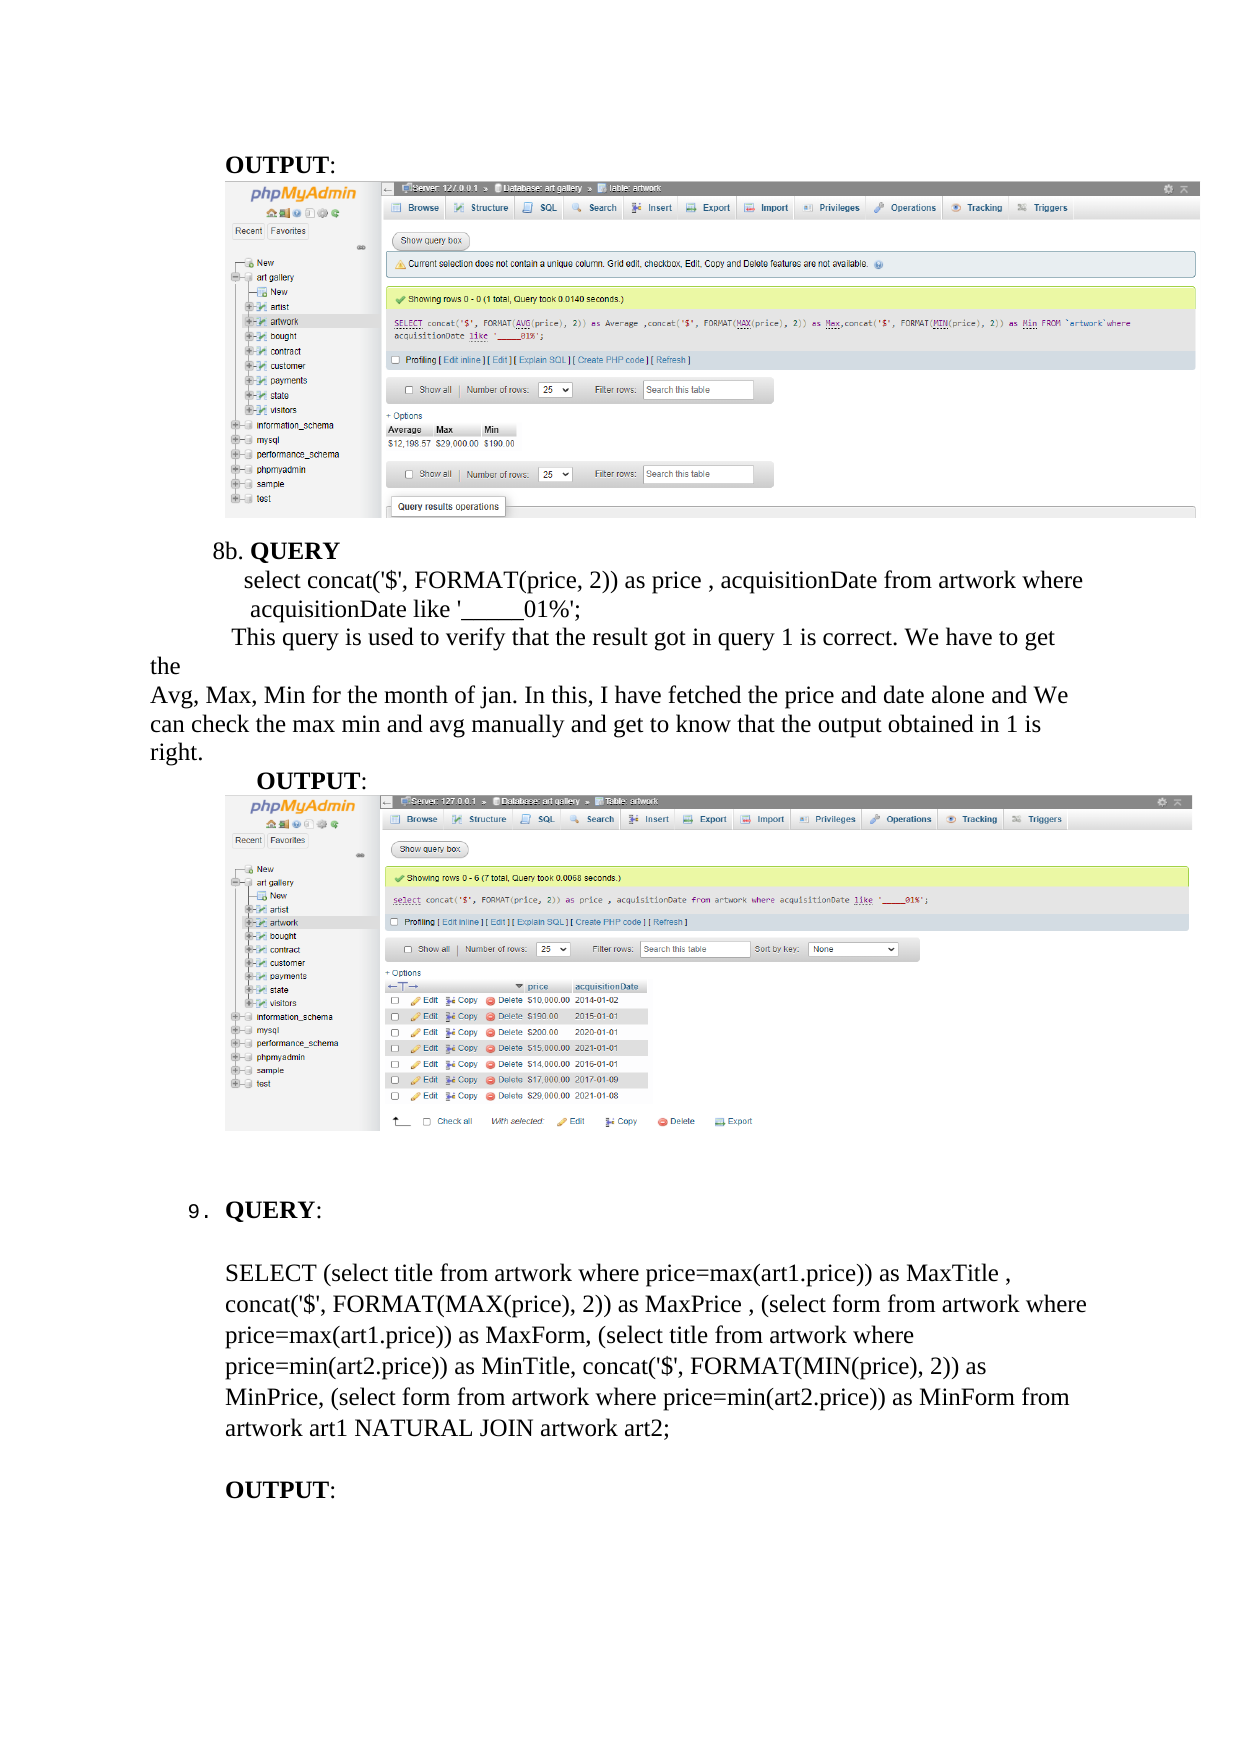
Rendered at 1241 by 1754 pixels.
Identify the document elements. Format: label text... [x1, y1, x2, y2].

text 8b. QUERY [150, 536, 1090, 565]
picture [225, 795, 1193, 1131]
text acquisitionDate like '_____01%'; [150, 594, 1090, 622]
list QUERY: [187, 1195, 1090, 1225]
text OUTPUT: [150, 766, 1090, 795]
list OUTPUT: [225, 1475, 1090, 1504]
picture [225, 181, 1200, 518]
text select concat('$', FORMAT(price, 2)) as price , acquisitionDate from artwork where [150, 565, 1090, 594]
text This query is used to verify that the result got in query 1 is correct. We have to get the Avg, Max, Min for the month of jan. In this, I have fetched the price and date alone and We can check the max min and avg manually and get to know that the output obtained in 1 is right. [150, 622, 1090, 766]
list SELECT (select title from artwork where price=max(art1.price)) as MaxTitle , concat('$', FORMAT(MAX(price), 2)) as MaxPrice , (select form from artwork where price=max(art1.price)) as MaxForm, (select title from artwork where price=min(art2.price)) as MinTitle, concat('$', FORMAT(MIN(price), 2)) as MinPrice, (select form from artwork where price=min(art2.price)) as MinForm from artwork art1 NATURAL JOIN artwork art2; [225, 1258, 1090, 1442]
list OUTPUT: [225, 150, 1090, 179]
